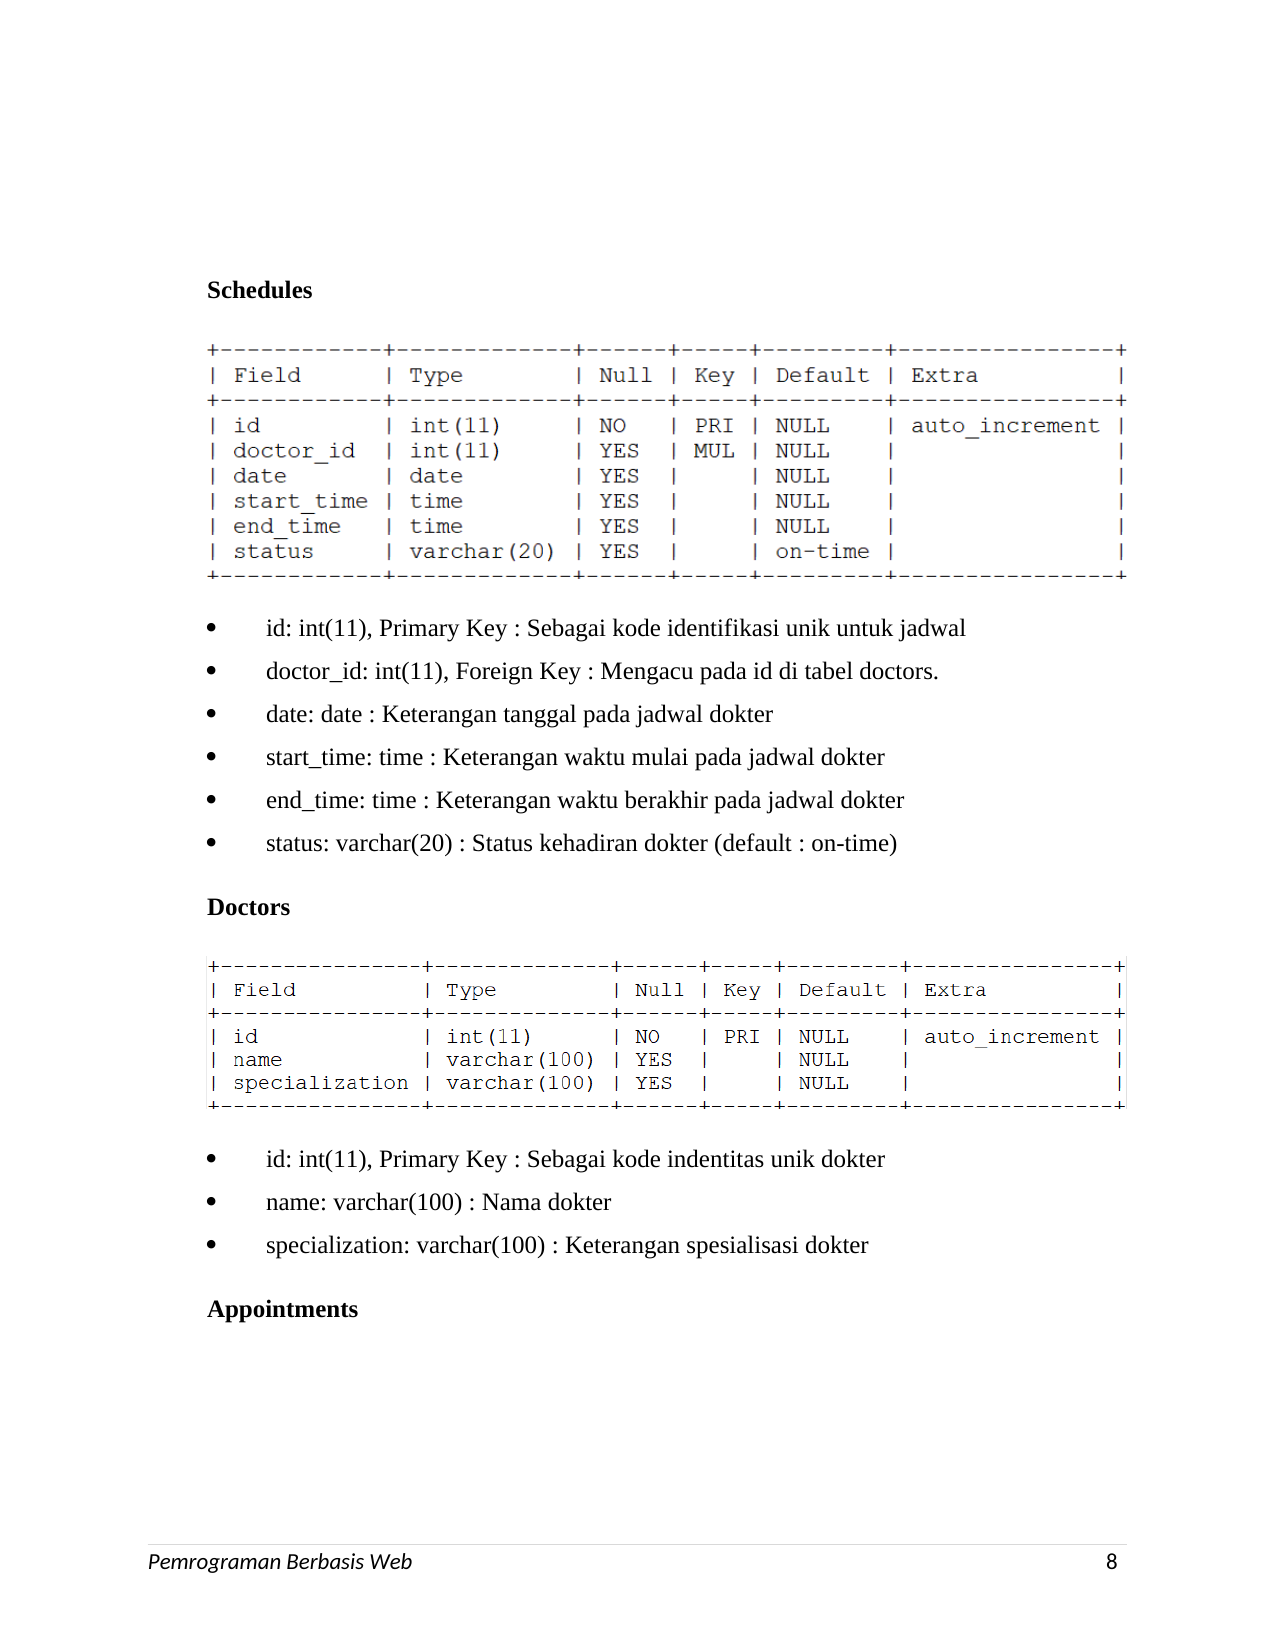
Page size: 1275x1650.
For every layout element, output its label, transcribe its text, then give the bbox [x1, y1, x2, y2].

list name: varchar(100) : Nama dokter [207, 1187, 1127, 1216]
list doctor_id: int(11), Foreign Key : Mengacu pada id di tabel doctors. [207, 656, 1127, 685]
text Appointments [207, 1294, 1127, 1323]
picture [206, 956, 1127, 1109]
picture [206, 339, 1127, 579]
list id: int(11), Primary Key : Sebagai kode indentitas unik dokter [207, 1144, 1127, 1173]
list end_time: time : Keterangan waktu berakhir pada jadwal dokter [207, 785, 1127, 814]
text Doctors [207, 892, 1127, 921]
list status: varchar(20) : Status kehadiran dokter (default : on-time) [207, 828, 1127, 857]
list specialization: varchar(100) : Keterangan spesialisasi dokter [207, 1230, 1127, 1259]
list start_time: time : Keterangan waktu mulai pada jadwal dokter [207, 742, 1127, 771]
list date: date : Keterangan tanggal pada jadwal dokter [207, 699, 1127, 728]
text Schedules [207, 276, 1127, 304]
list id: int(11), Primary Key : Sebagai kode identifikasi unik untuk jadwal [207, 613, 1127, 642]
